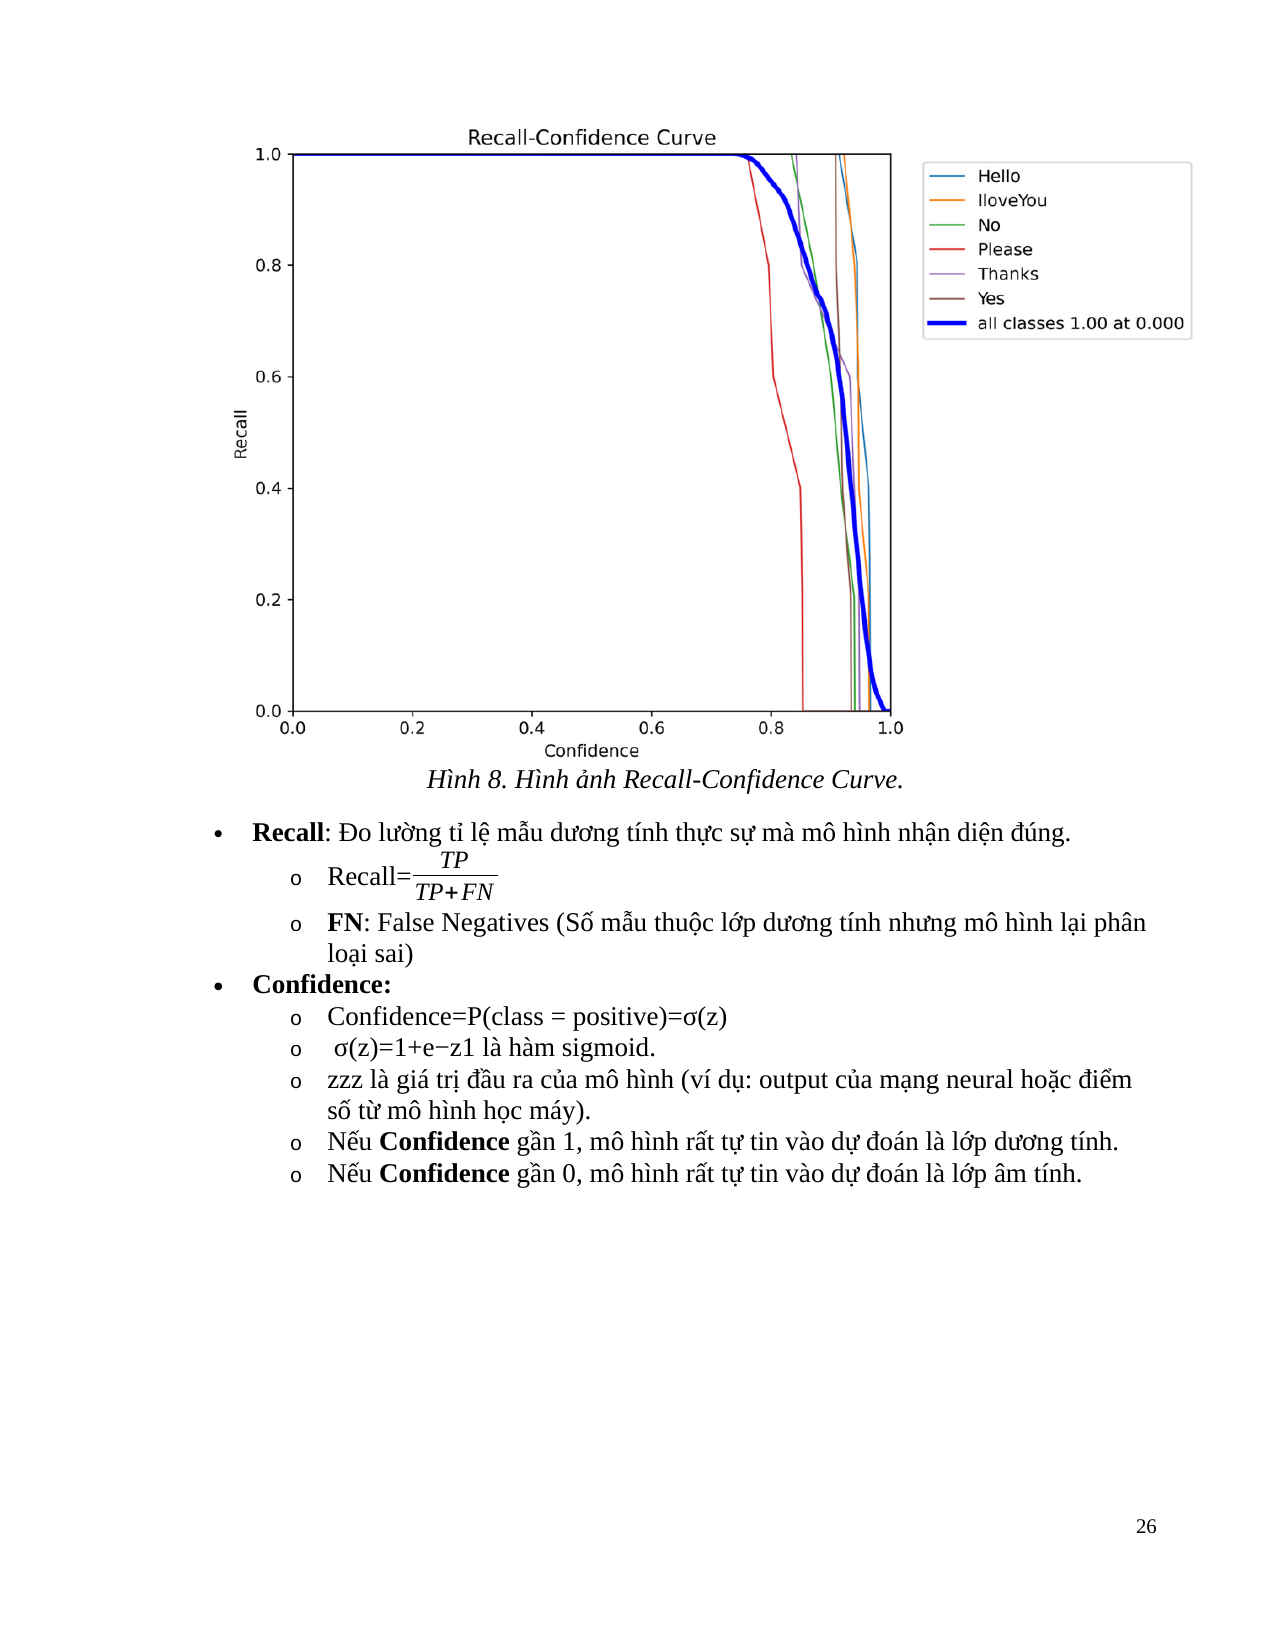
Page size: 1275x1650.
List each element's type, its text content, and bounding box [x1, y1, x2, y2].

list zzz là giá trị đầu ra của mô hình (ví dụ: output của mạng neural hoặc điểm số từ mô hình học máy). [289, 1063, 1156, 1125]
text Hình 8. Hình ảnh Recall-Confidence Curve. [177, 764, 1156, 795]
picture [214, 118, 1194, 764]
list Confidence: [214, 968, 1156, 999]
list Recall: Đo lường tỉ lệ mẫu dương tính thực sự mà mô hình nhận diện đúng. [214, 816, 1156, 847]
list FN: False Negatives (Số mẫu thuộc lớp dương tính nhưng mô hình lại phân loại sai) [289, 906, 1156, 968]
list σ(z)=1+e−z1​ là hàm sigmoid. [289, 1031, 1156, 1063]
list Recall= [289, 847, 1156, 906]
list Nếu Confidence gần 1, mô hình rất tự tin vào dự đoán là lớp dương tính. [289, 1125, 1156, 1157]
list Confidence=P(class = positive)=σ(z) [289, 999, 1156, 1031]
list Nếu Confidence gần 0, mô hình rất tự tin vào dự đoán là lớp âm tính. [289, 1157, 1156, 1223]
